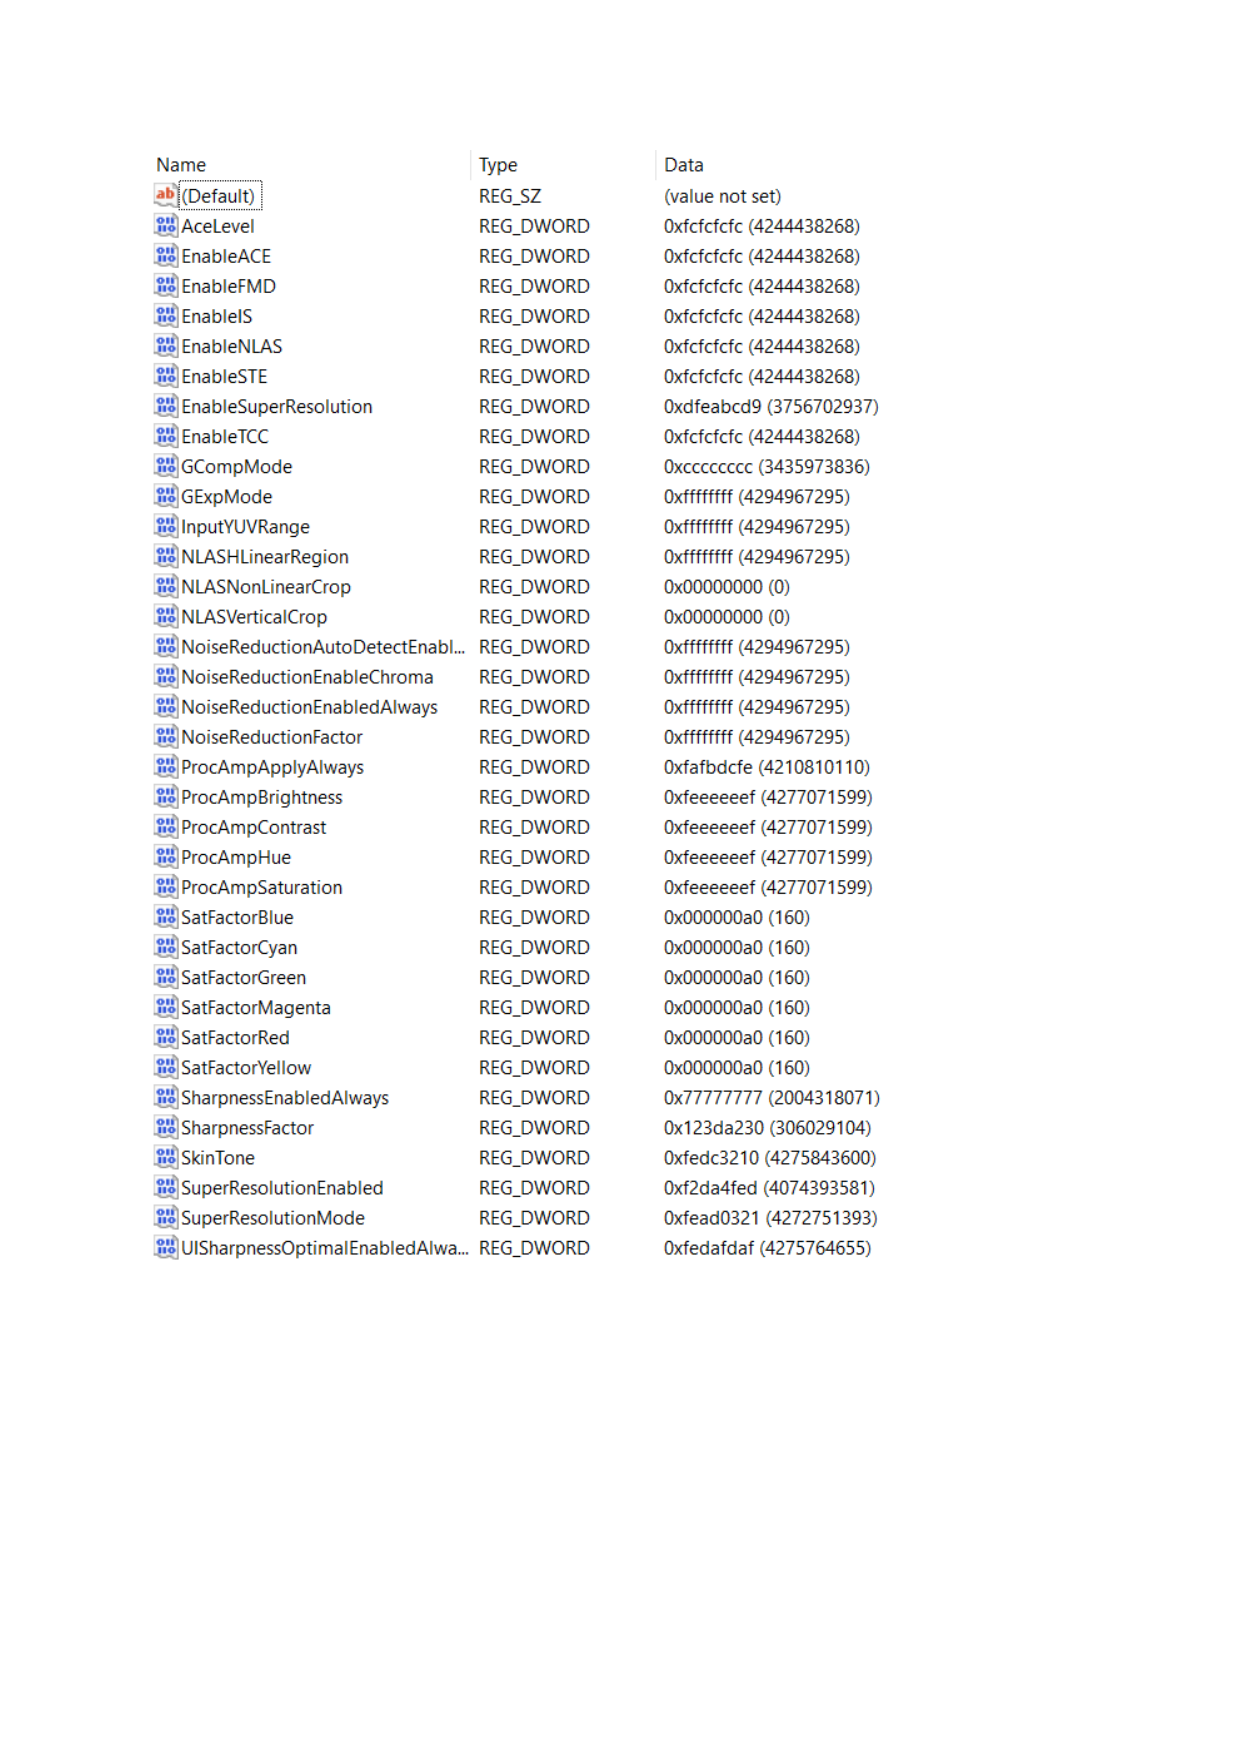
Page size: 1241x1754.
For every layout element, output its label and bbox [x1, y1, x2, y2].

picture [150, 150, 908, 1276]
